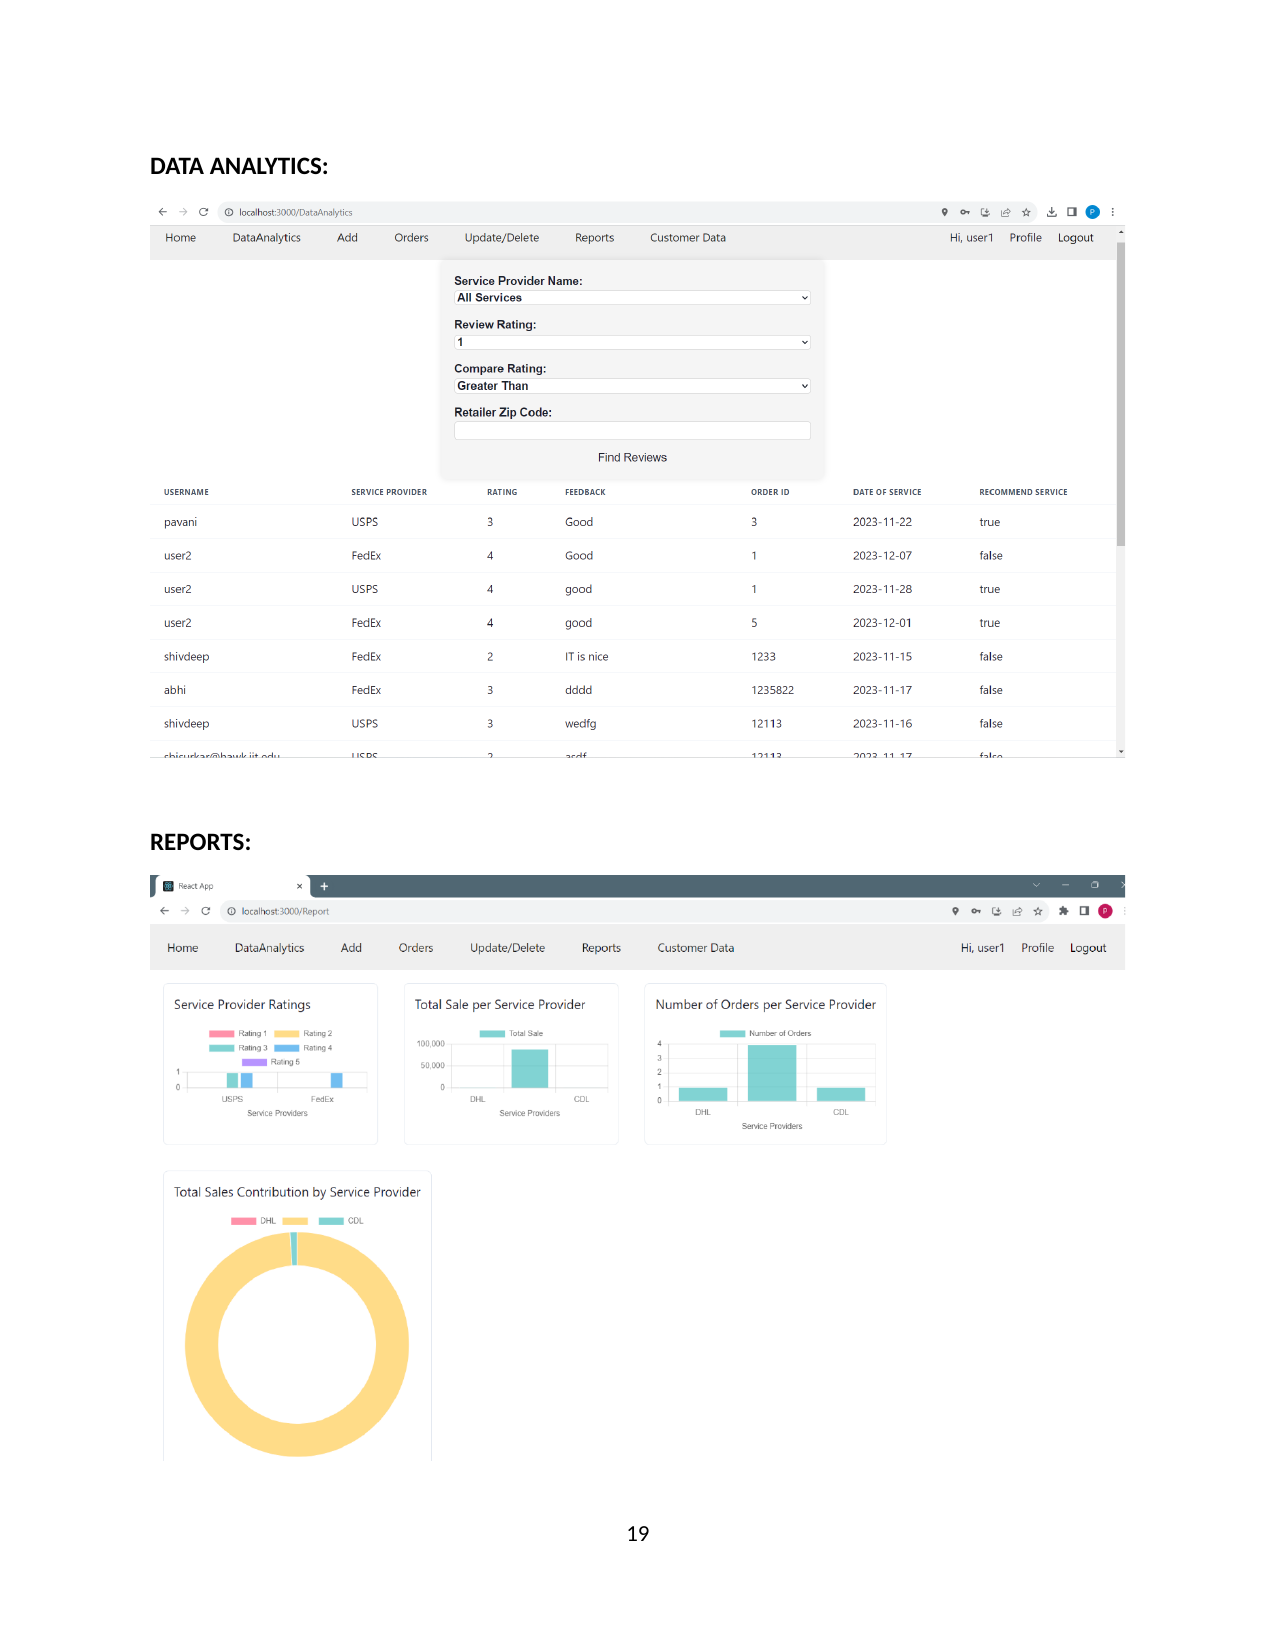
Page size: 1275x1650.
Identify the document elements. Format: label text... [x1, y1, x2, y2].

text DATA ANALYTICS: [150, 150, 1125, 181]
picture [150, 875, 1125, 1461]
picture [150, 199, 1125, 758]
text REPORTS: [150, 826, 1125, 857]
